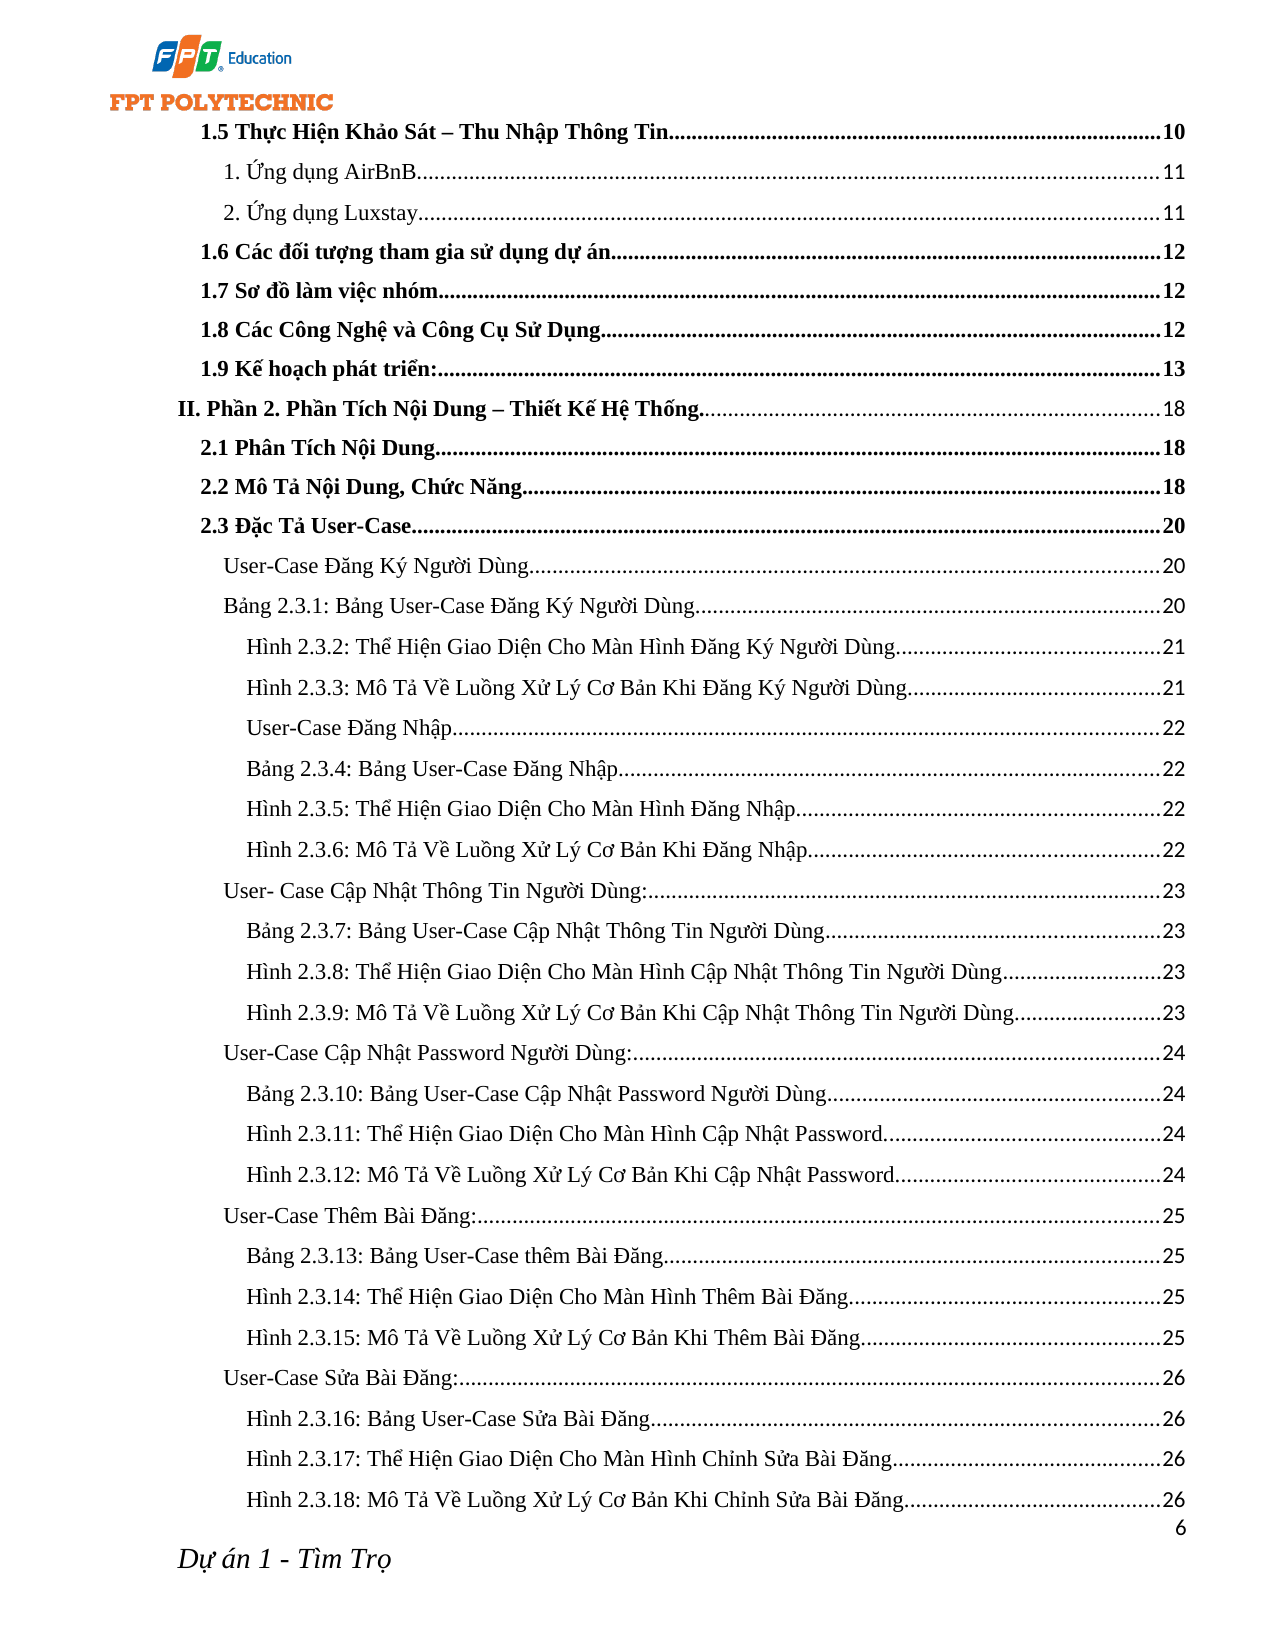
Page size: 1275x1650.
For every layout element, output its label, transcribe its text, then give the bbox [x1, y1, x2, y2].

text 1.6 Các đối tượng tham gia sử dụng dự án. 12 [616, 238, 1186, 264]
text User-Case Thêm Bài Đăng: 25 [223, 1201, 1186, 1229]
text Hình 2.3.11: Thể Hiện Giao Diện Cho Màn Hình Cập Nhật Password. 24 [246, 1119, 1186, 1148]
text 1.5 Thực Hiện Khảo Sát – Thu Nhập Thông Tin. 10 [674, 118, 1186, 144]
text Hình 2.3.9: Mô Tả Về Luồng Xử Lý Cơ Bản Khi Cập Nhật Thông Tin Người Dùng. 23 [246, 998, 1186, 1026]
text Bảng 2.3.7: Bảng User-Case Cập Nhật Thông Tin Người Dùng 23 [246, 916, 1186, 944]
text Bảng 2.3.13: Bảng User-Case thêm Bài Đăng. 25 [246, 1241, 1186, 1269]
text Hình 2.3.8: Thể Hiện Giao Diện Cho Màn Hình Cập Nhật Thông Tin Người Dùng 23 [246, 957, 1186, 985]
text User-Case Đăng Nhập. 22 [246, 713, 1186, 741]
text 2.3 Đặc Tả User-Case 20 [200, 512, 1186, 538]
text User-Case Cập Nhật Password Người Dùng: 24 [223, 1038, 1186, 1066]
text Hình 2.3.5: Thể Hiện Giao Diện Cho Màn Hình Đăng Nhập. 22 [246, 794, 1186, 823]
text Bảng 2.3.4: Bảng User-Case Đăng Nhập. 22 [246, 754, 1186, 782]
text Hình 2.3.18: Mô Tả Về Luồng Xử Lý Cơ Bản Khi Chỉnh Sửa Bài Đăng. 26 [246, 1485, 1186, 1513]
text User-Case Sửa Bài Đăng: 26 [223, 1363, 1186, 1391]
text Hình 2.3.16: Bảng User-Case Sửa Bài Đăng 26 [246, 1404, 1186, 1432]
picture [102, 27, 341, 118]
text Hình 2.3.12: Mô Tả Về Luồng Xử Lý Cơ Bản Khi Cập Nhật Password. 24 [246, 1160, 1186, 1188]
text 2.2 Mô Tả Nội Dung, Chức Năng. 18 [200, 473, 1186, 499]
text Bảng 2.3.1: Bảng User-Case Đăng Ký Người Dùng. 20 [223, 591, 1186, 619]
text 1.7 Sơ đồ làm việc nhóm. 12 [200, 277, 1186, 303]
text User-Case Đăng Ký Người Dùng. 20 [223, 551, 1186, 579]
text II. Phần 2. Phần Tích Nội Dung – Thiết Kế Hệ Thống. 18 [177, 394, 1186, 422]
text Hình 2.3.3: Mô Tả Về Luồng Xử Lý Cơ Bản Khi Đăng Ký Người Dùng. 21 [246, 673, 1186, 701]
text Hình 2.3.15: Mô Tả Về Luồng Xử Lý Cơ Bản Khi Thêm Bài Đăng. 25 [246, 1323, 1186, 1351]
text User- Case Cập Nhật Thông Tin Người Dùng: 23 [223, 876, 1186, 904]
text 1.8 Các Công Nghệ và Công Cụ Sử Dụng. 12 [200, 316, 1186, 342]
text 1. Ứng dụng AirBnB 11 [223, 157, 1186, 185]
text 1.9 Kế hoạch phát triển: 13 [200, 355, 1186, 381]
text Hình 2.3.17: Thể Hiện Giao Diện Cho Màn Hình Chỉnh Sửa Bài Đăng 26 [246, 1444, 1186, 1473]
text Hình 2.3.6: Mô Tả Về Luồng Xử Lý Cơ Bản Khi Đăng Nhập. 22 [246, 835, 1186, 863]
text Bảng 2.3.10: Bảng User-Case Cập Nhật Password Người Dùng 24 [246, 1079, 1186, 1107]
text 2.1 Phân Tích Nội Dung. 18 [200, 434, 1186, 461]
text Hình 2.3.14: Thể Hiện Giao Diện Cho Màn Hình Thêm Bài Đăng. 25 [246, 1282, 1186, 1310]
text 2. Ứng dụng Luxstay 11 [223, 198, 1186, 226]
text Hình 2.3.2: Thể Hiện Giao Diện Cho Màn Hình Đăng Ký Người Dùng. 21 [246, 632, 1186, 660]
